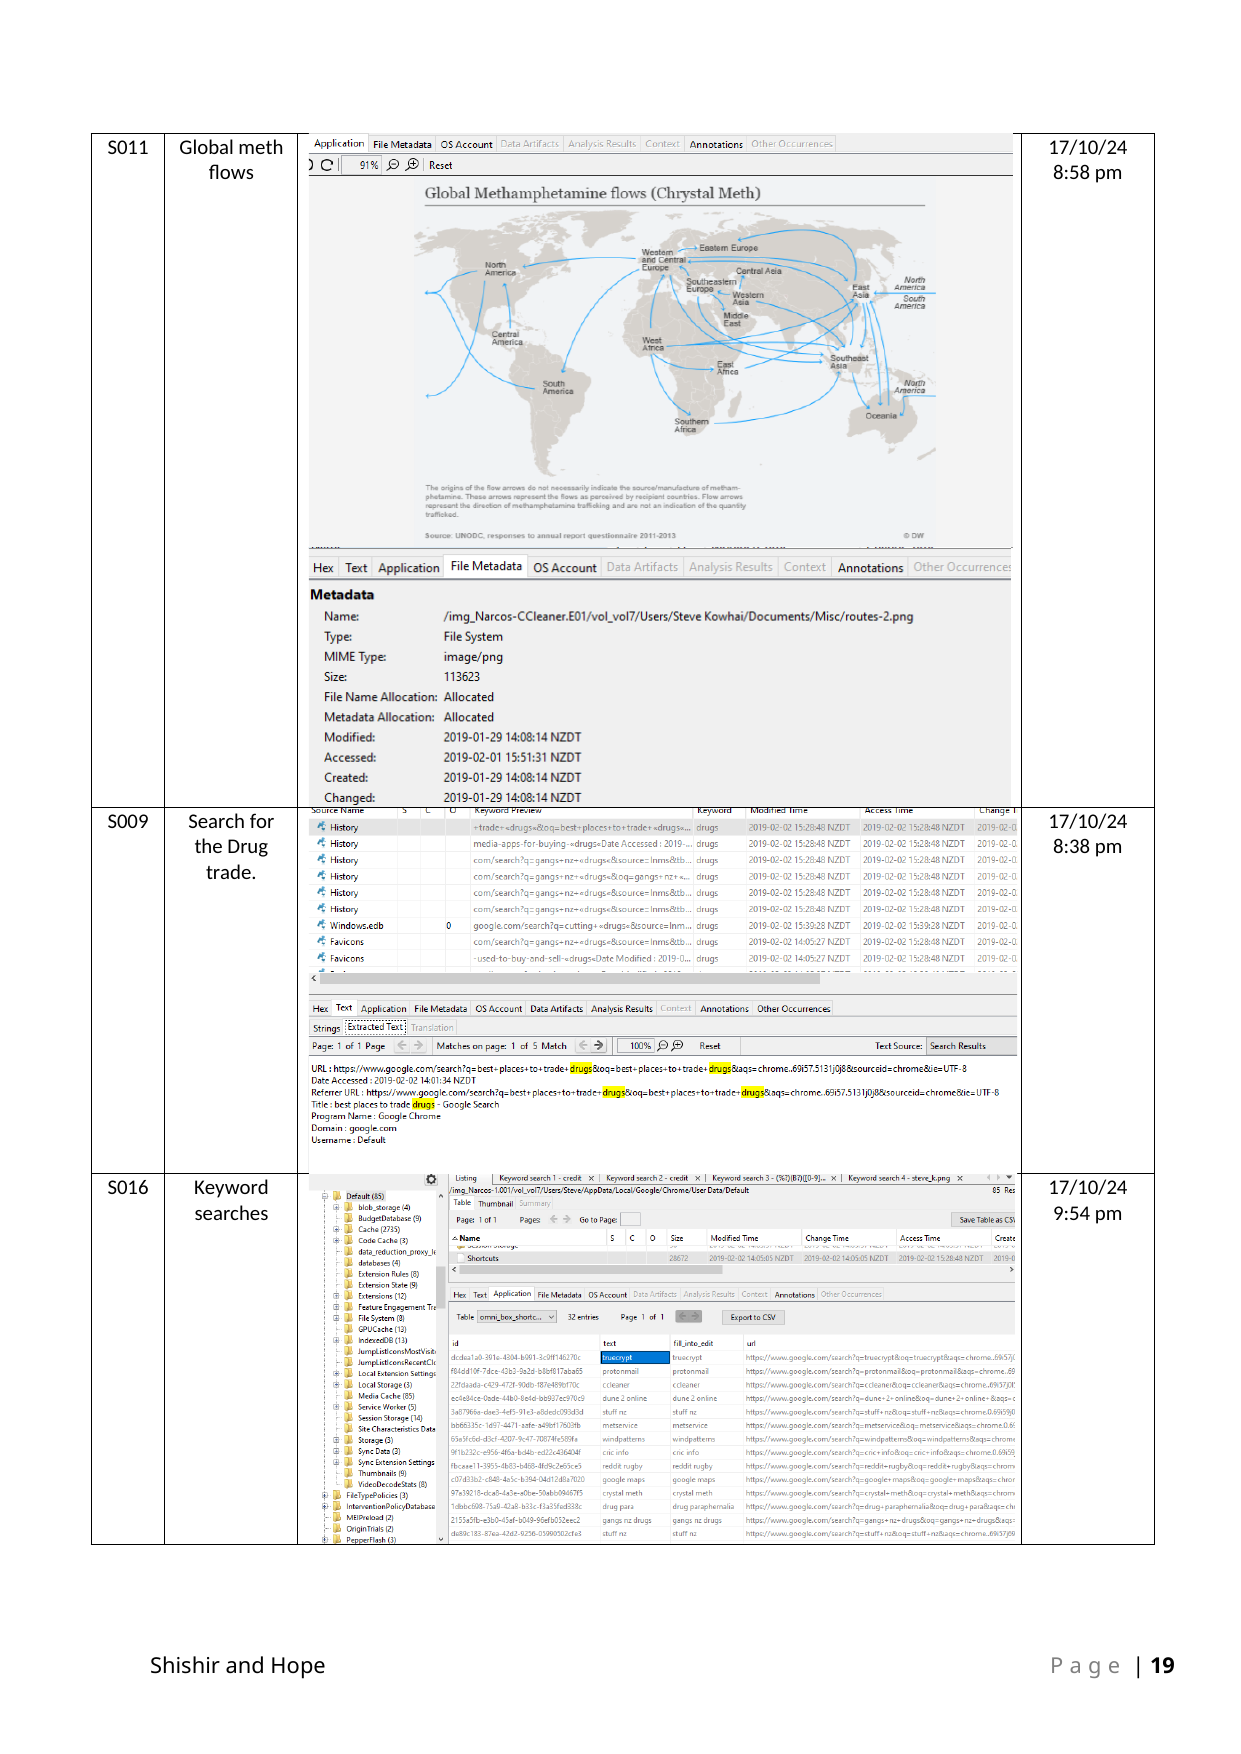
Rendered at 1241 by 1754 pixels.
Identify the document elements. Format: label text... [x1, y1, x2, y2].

table_cell S011 [92, 134, 164, 807]
table_cell [298, 808, 308, 1173]
table_cell [298, 134, 308, 807]
table_cell Global meth flows [165, 134, 297, 807]
table_cell 17/10/24 8:58 pm [1022, 134, 1154, 807]
table_cell S016 [92, 1174, 164, 1543]
table_cell 17/10/24 9:54 pm [1022, 1174, 1154, 1543]
table_cell [1015, 1174, 1021, 1543]
table_cell 17/10/24 8:38 pm [1022, 808, 1154, 1173]
picture [308, 133, 1013, 807]
picture [308, 808, 1018, 1544]
table_cell S009 [92, 808, 164, 1173]
table_cell Search for the Drug trade. [165, 808, 297, 1173]
table_cell Keyword searches [165, 1174, 297, 1543]
table_cell [1011, 134, 1021, 807]
table_cell [298, 1174, 308, 1543]
